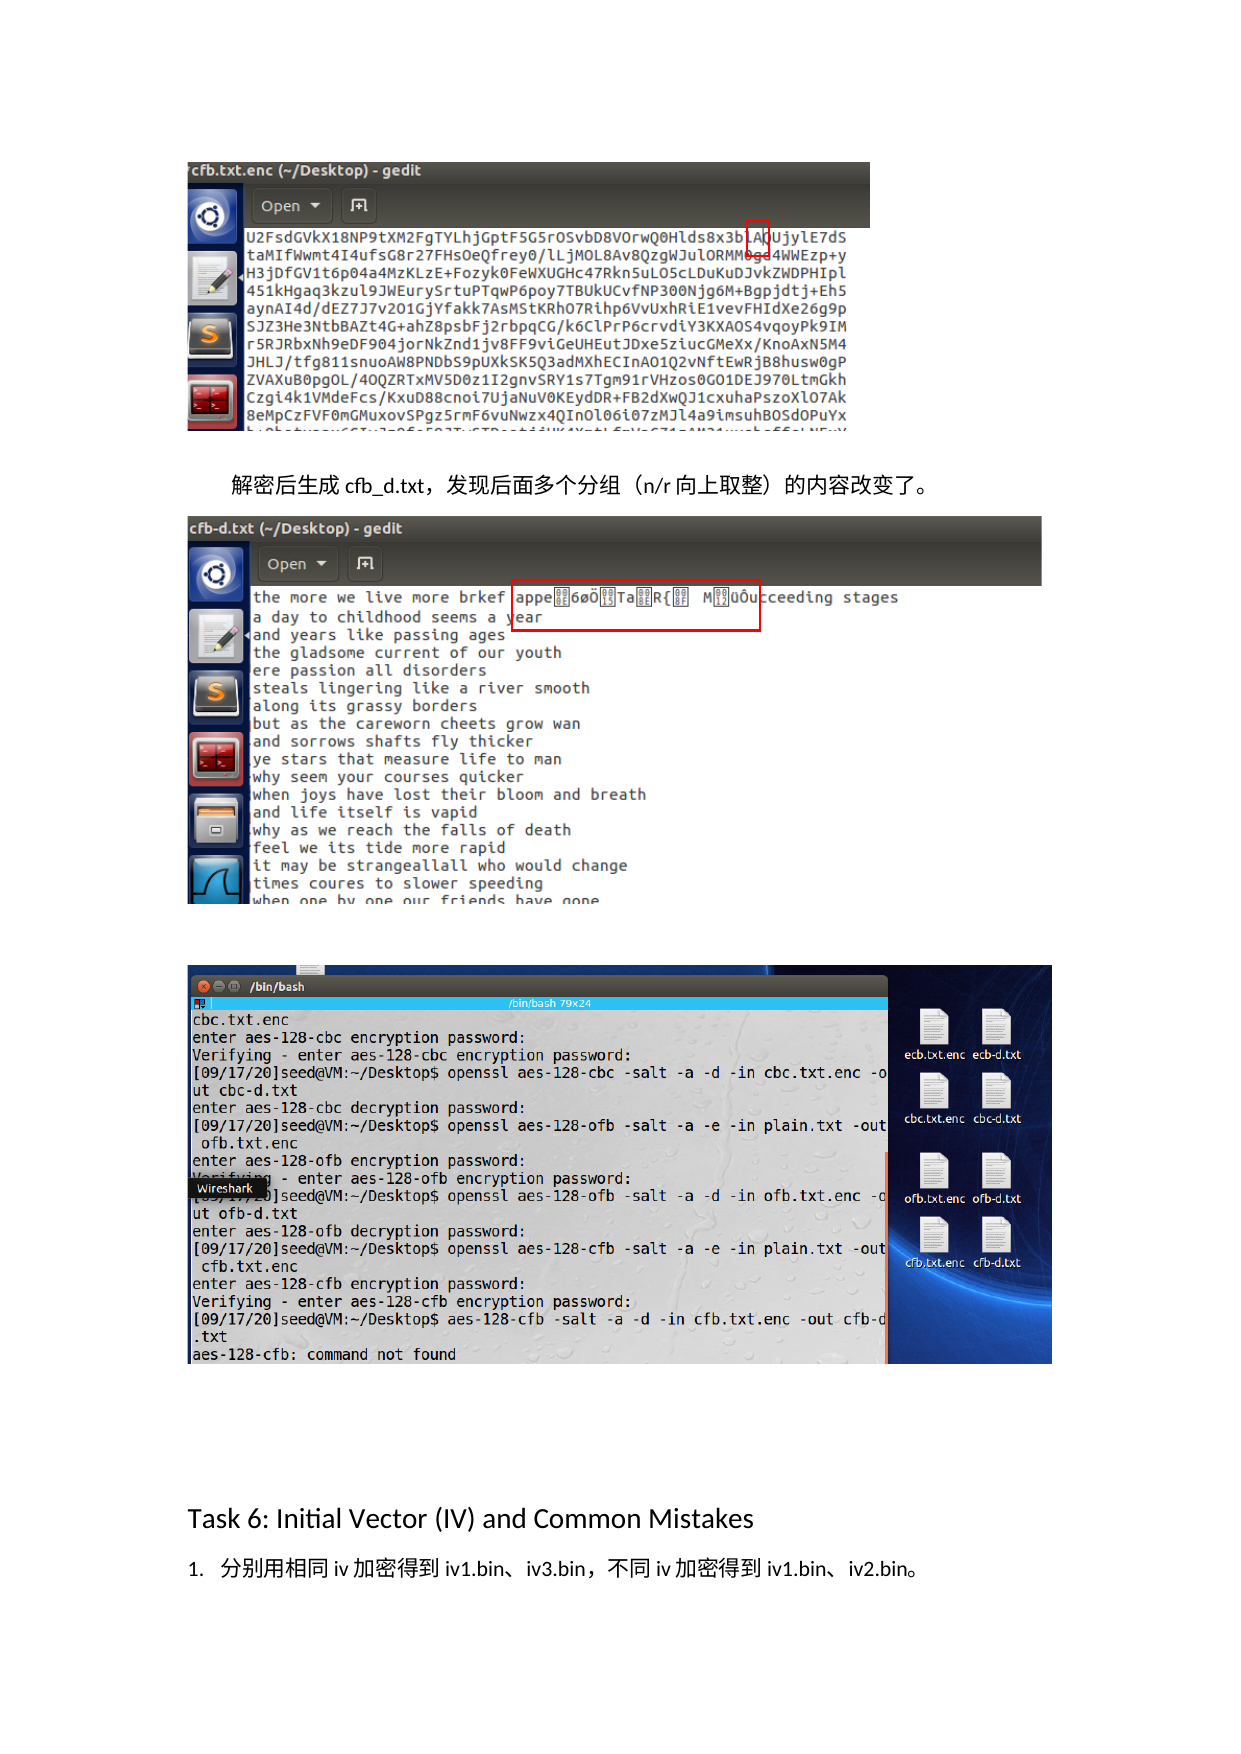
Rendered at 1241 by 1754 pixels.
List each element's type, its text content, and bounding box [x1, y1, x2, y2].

text Task 6: Initial Vector (IV) and Common Mistakes [187, 1485, 1053, 1550]
list 分别用相同iv加密得到iv1.bin、iv3.bin，不同iv加密得到iv1.bin、iv2.bin。 [187, 1550, 1053, 1583]
list 解密后生成cfb_d.txt，发现后面多个分组（n/r向上取整）的内容改变了。 [187, 468, 1053, 500]
picture [187, 162, 870, 431]
picture [187, 965, 1052, 1364]
picture [187, 516, 1042, 904]
